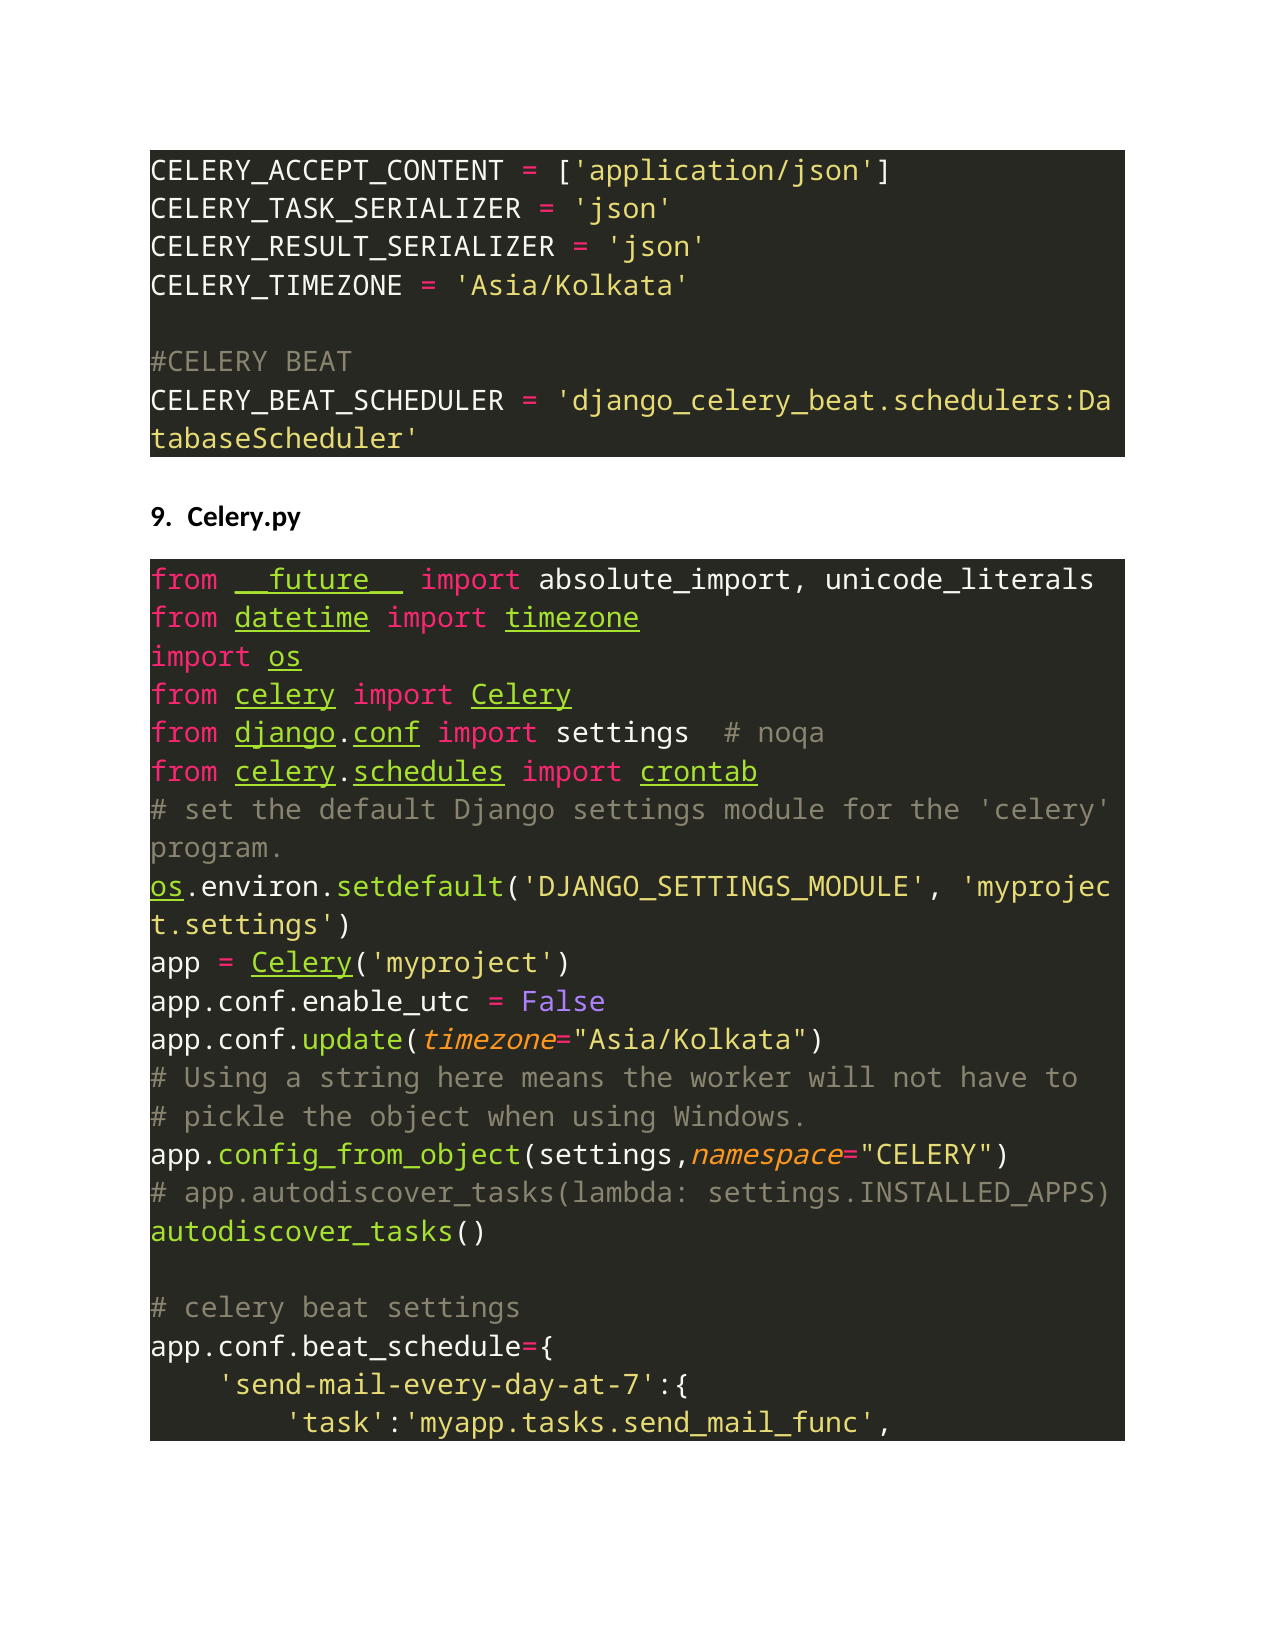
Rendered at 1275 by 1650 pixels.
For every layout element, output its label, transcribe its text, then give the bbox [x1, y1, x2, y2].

text app.conf.update(timezone="Asia/Kolkata") [150, 1019, 1125, 1058]
text autodiscover_tasks() [150, 1211, 1125, 1249]
text CELERY_BEAT_SCHEDULER = 'django_celery_beat.schedulers:DatabaseScheduler' [150, 380, 1125, 457]
text # app.autodiscover_tasks(lambda: settings.INSTALLED_APPS) [150, 1173, 1125, 1211]
text CELERY_TIMEZONE = 'Asia/Kolkata' [150, 265, 1125, 303]
text from celery.schedules import crontab [150, 751, 1125, 789]
text app = Celery('myproject') [150, 943, 1125, 981]
text from __future__ import absolute_import, unicode_literals [150, 559, 1125, 598]
text # Using a string here means the worker will not have to [150, 1058, 1125, 1096]
text #CELERY BEAT [150, 342, 1125, 380]
text CELERY_TASK_SERIALIZER = 'json' [150, 188, 1125, 227]
text app.conf.enable_utc = False [150, 981, 1125, 1019]
text 'task':'myapp.tasks.send_mail_func', [150, 1403, 1125, 1441]
text 'send-mail-every-day-at-7':{ [150, 1364, 1125, 1403]
list Celery.py [150, 498, 1125, 533]
text # celery beat settings [150, 1288, 1125, 1326]
text from datetime import timezone [150, 598, 1125, 636]
text # set the default Django settings module for the 'celery' program. [150, 789, 1125, 866]
text import os [150, 636, 1125, 674]
text CELERY_RESULT_SERIALIZER = 'json' [150, 227, 1125, 265]
text # pickle the object when using Windows. [150, 1096, 1125, 1134]
text app.config_from_object(settings,namespace="CELERY") [150, 1134, 1125, 1173]
text CELERY_ACCEPT_CONTENT = ['application/json'] [150, 150, 1125, 188]
text from celery import Celery [150, 674, 1125, 713]
text os.environ.setdefault('DJANGO_SETTINGS_MODULE', 'myproject.settings') [150, 866, 1125, 943]
text from django.conf import settings # noqa [150, 713, 1125, 751]
text app.conf.beat_schedule={ [150, 1326, 1125, 1364]
